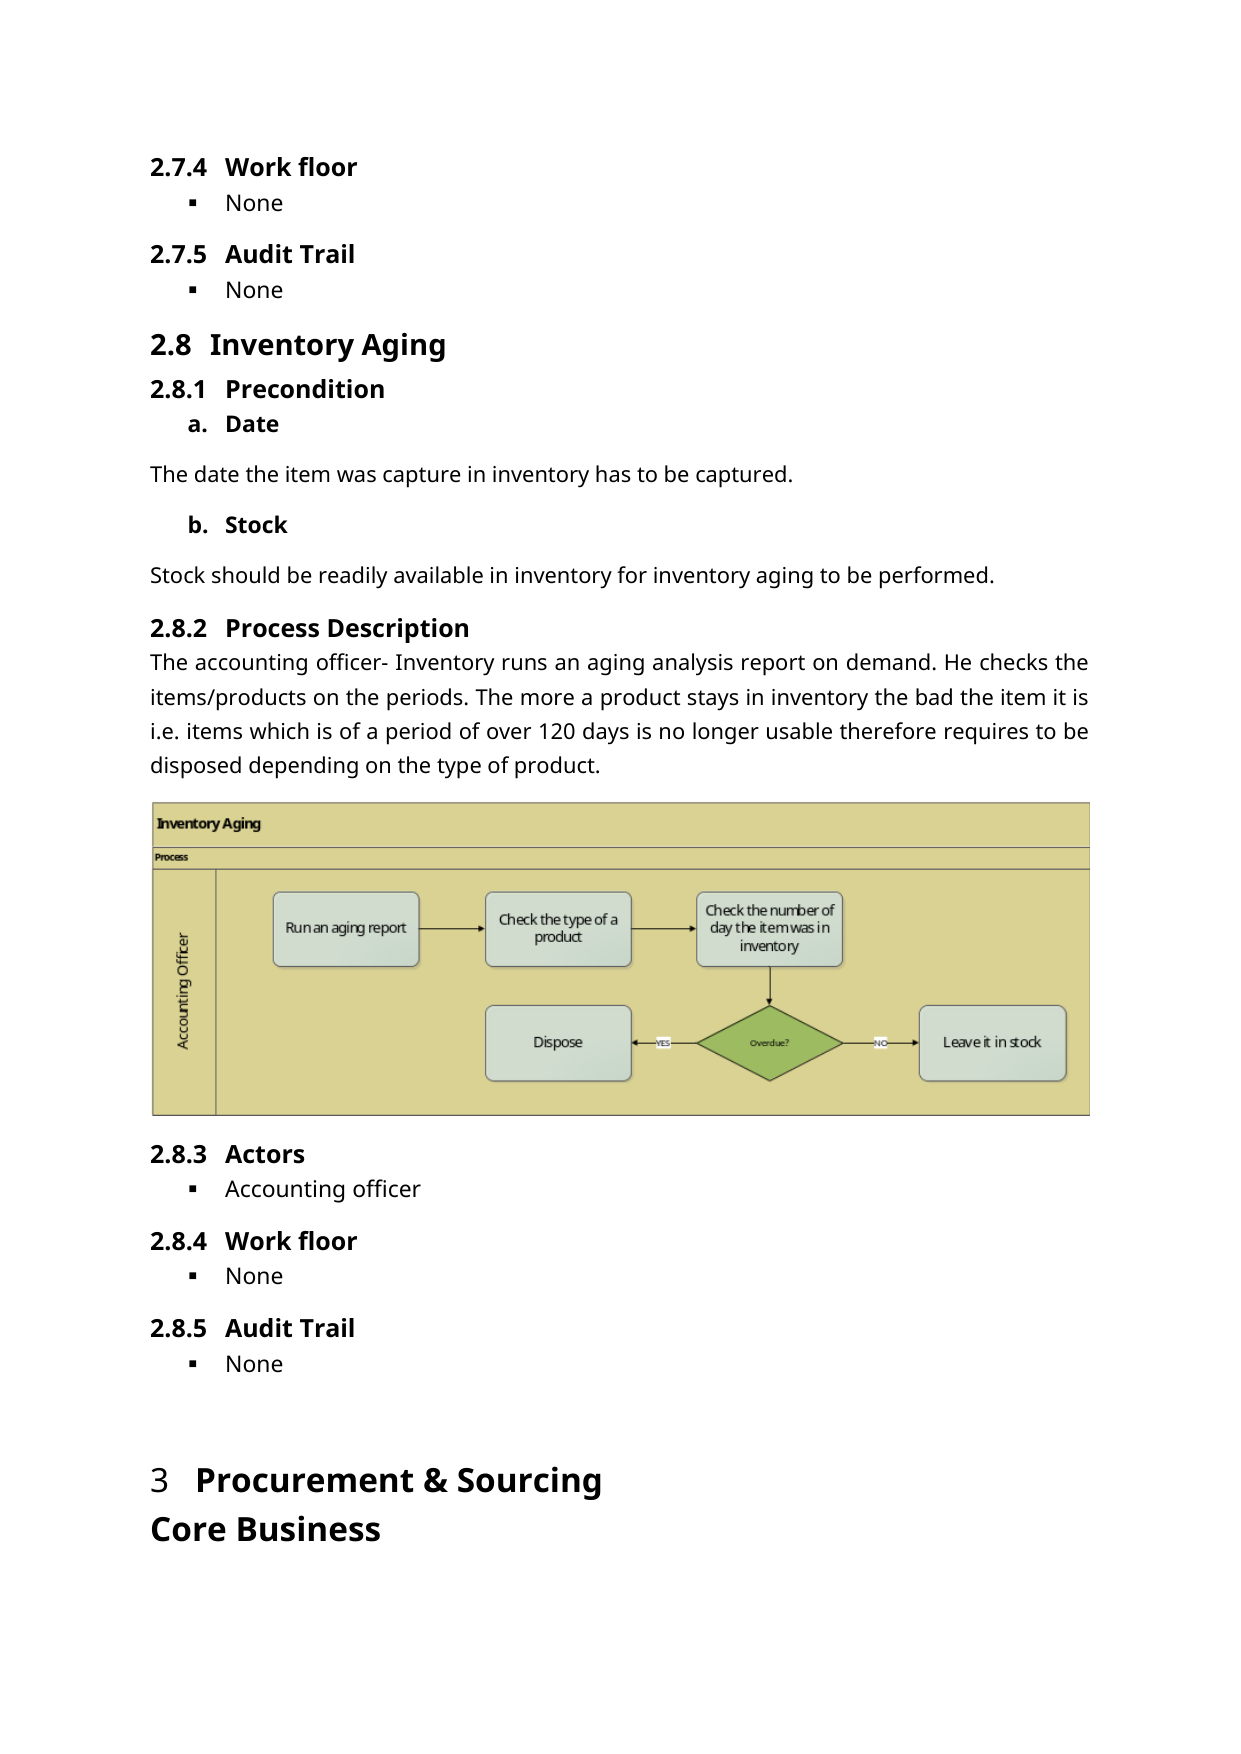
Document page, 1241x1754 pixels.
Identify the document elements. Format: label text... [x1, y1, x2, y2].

list None [187, 187, 1090, 218]
list None [187, 274, 1090, 305]
list None [187, 1260, 1090, 1292]
text Stock should be readily available in inventory for inventory aging to be performed. [150, 560, 1090, 589]
subtitle Audit Trail [150, 237, 1090, 271]
text Core Business [150, 1506, 1090, 1551]
subtitle Work floor [150, 1223, 1090, 1258]
subtitle Inventory Aging [150, 324, 1090, 364]
subtitle Process Description [150, 611, 1090, 645]
subtitle Audit Trail [150, 1311, 1090, 1345]
text The date the item was capture in inventory has to be captured. [150, 458, 1090, 488]
text The accounting officer- Inventory runs an aging analysis report on demand. He checks the items/products on the periods. The more a product stays in inventory the bad the item it is i.e. items which is of a period of over 120 days is no longer usable therefore requires to be disposed depending on the type of product. [150, 647, 1090, 780]
subtitle Precondition [150, 371, 1090, 405]
list Date [187, 408, 1090, 439]
list None [187, 1347, 1090, 1379]
subtitle Actors [150, 1136, 1090, 1170]
subtitle Procurement & Sourcing [150, 1457, 1090, 1502]
list Stock [187, 509, 1090, 541]
list Accounting officer [187, 1173, 1090, 1204]
subtitle Work floor [150, 150, 1090, 184]
